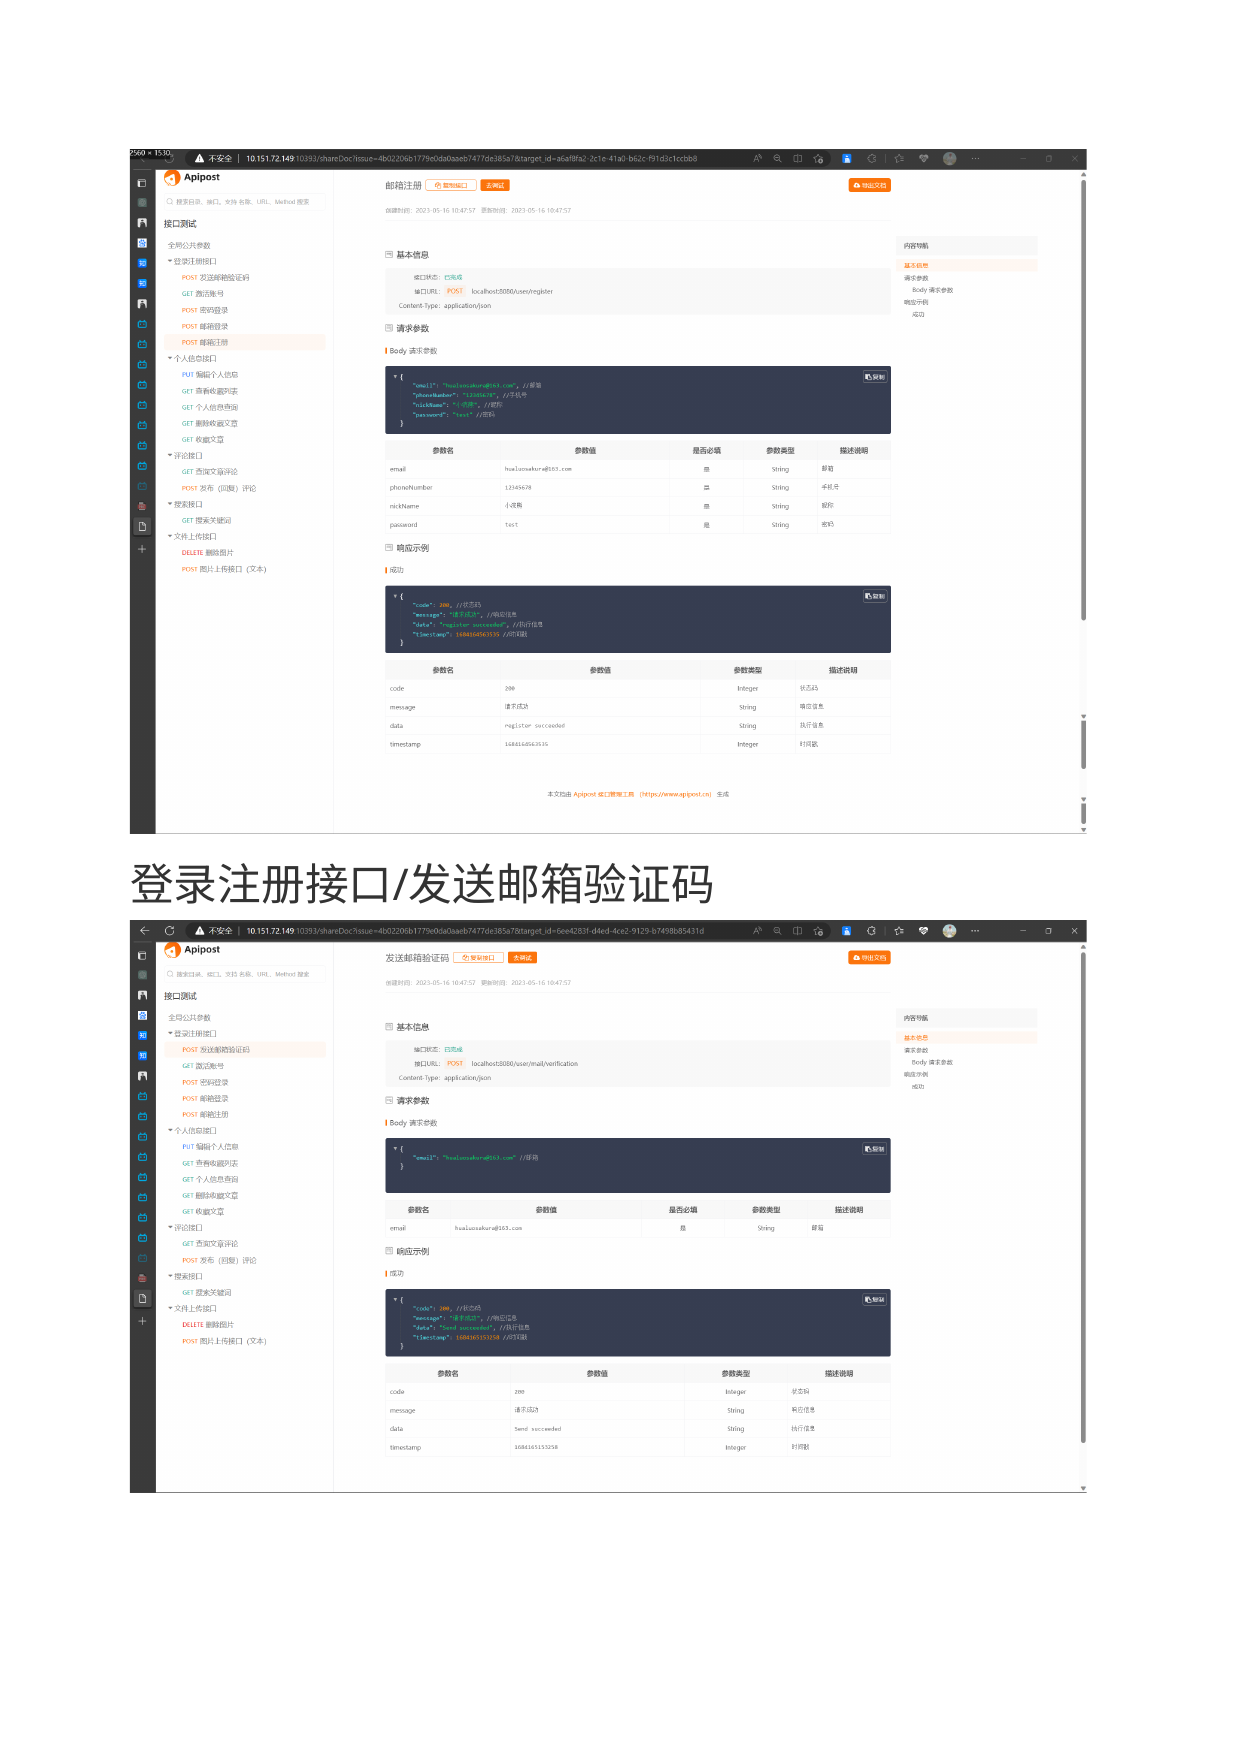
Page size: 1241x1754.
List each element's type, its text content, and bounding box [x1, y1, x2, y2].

picture [129, 149, 1087, 834]
picture [129, 920, 1087, 1493]
text 登录注册接口/发送邮箱验证码 [130, 849, 1087, 914]
